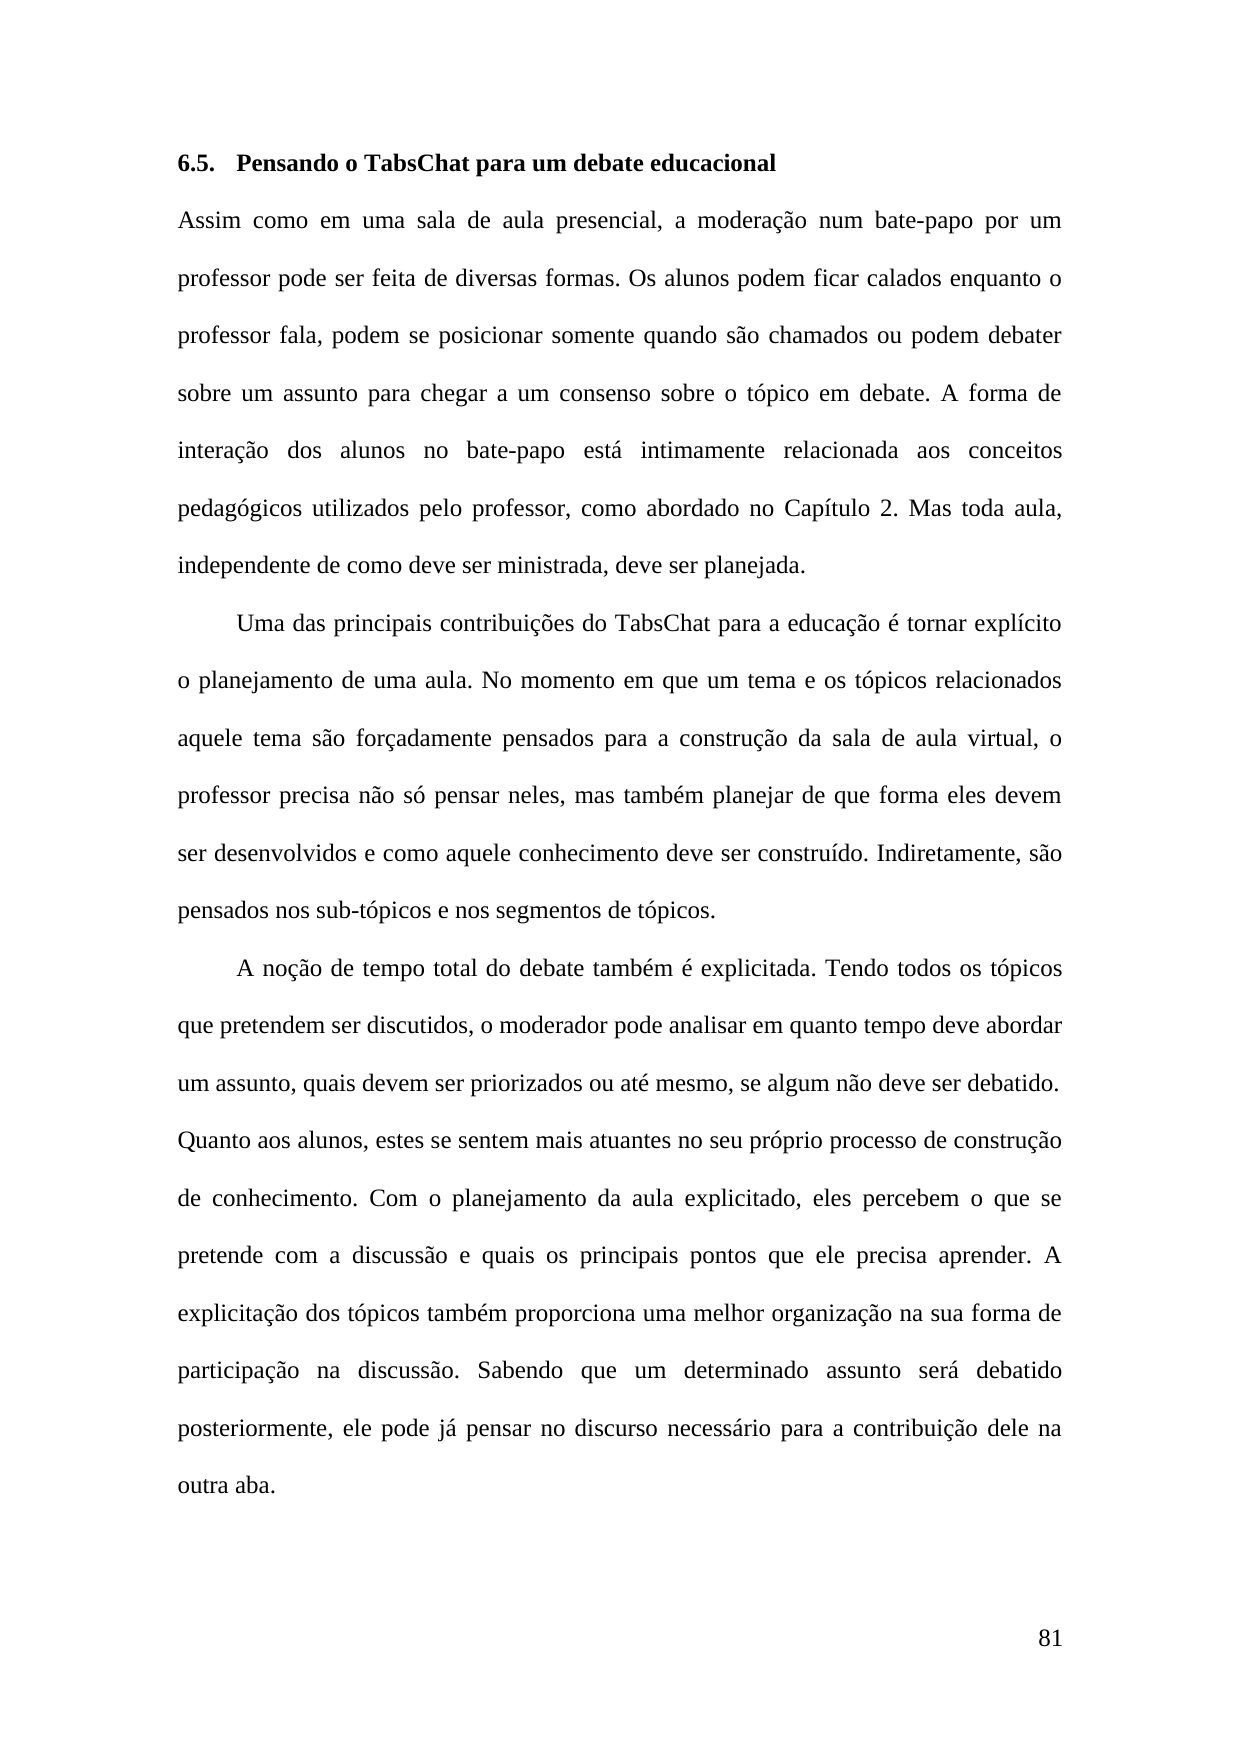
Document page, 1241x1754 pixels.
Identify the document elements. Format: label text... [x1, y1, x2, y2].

text Quanto aos alunos, estes se sentem mais atuantes no seu próprio processo de construção de conhecimento. Com o planejamento da aula explicitado, eles percebem o que se pretende com a discussão e quais os principais pontos que ele precisa aprender. A explicitação dos tópicos também proporciona uma melhor organização na sua forma de participação na discussão. Sabendo que um determinado assunto será debatido posteriormente, ele pode já pensar no discurso necessário para a contribuição dele na outra aba. [177, 1125, 1063, 1499]
subtitle Pensando o TabsChat para um debate educacional [177, 148, 1063, 176]
text Assim como em uma sala de aula presencial, a moderação num bate-papo por um professor pode ser feita de diversas formas. Os alunos podem ficar calados enquanto o professor fala, podem se posicionar somente quando são chamados ou podem debater sobre um assunto para chegar a um consenso sobre o tópico em debate. A forma de interação dos alunos no bate-papo está intimamente relacionada aos conceitos pedagógicos utilizados pelo professor, como abordado no Capítulo 2. Mas toda aula, independente de como deve ser ministrada, deve ser planejada. [177, 205, 1063, 579]
text Uma das principais contribuições do TabsChat para a educação é tornar explícito o planejamento de uma aula. No momento em que um tema e os tópicos relacionados aquele tema são forçadamente pensados para a construção da sala de aula virtual, o professor precisa não só pensar neles, mas também planejar de que forma eles devem ser desenvolvidos e como aquele conhecimento deve ser construído. Indiretamente, são pensados nos sub-tópicos e nos segmentos de tópicos. [177, 608, 1063, 924]
text A noção de tempo total do debate também é explicitada. Tendo todos os tópicos que pretendem ser discutidos, o moderador pode analisar em quanto tempo deve abordar um assunto, quais devem ser priorizados ou até mesmo, se algum não deve ser debatido. [177, 953, 1063, 1096]
